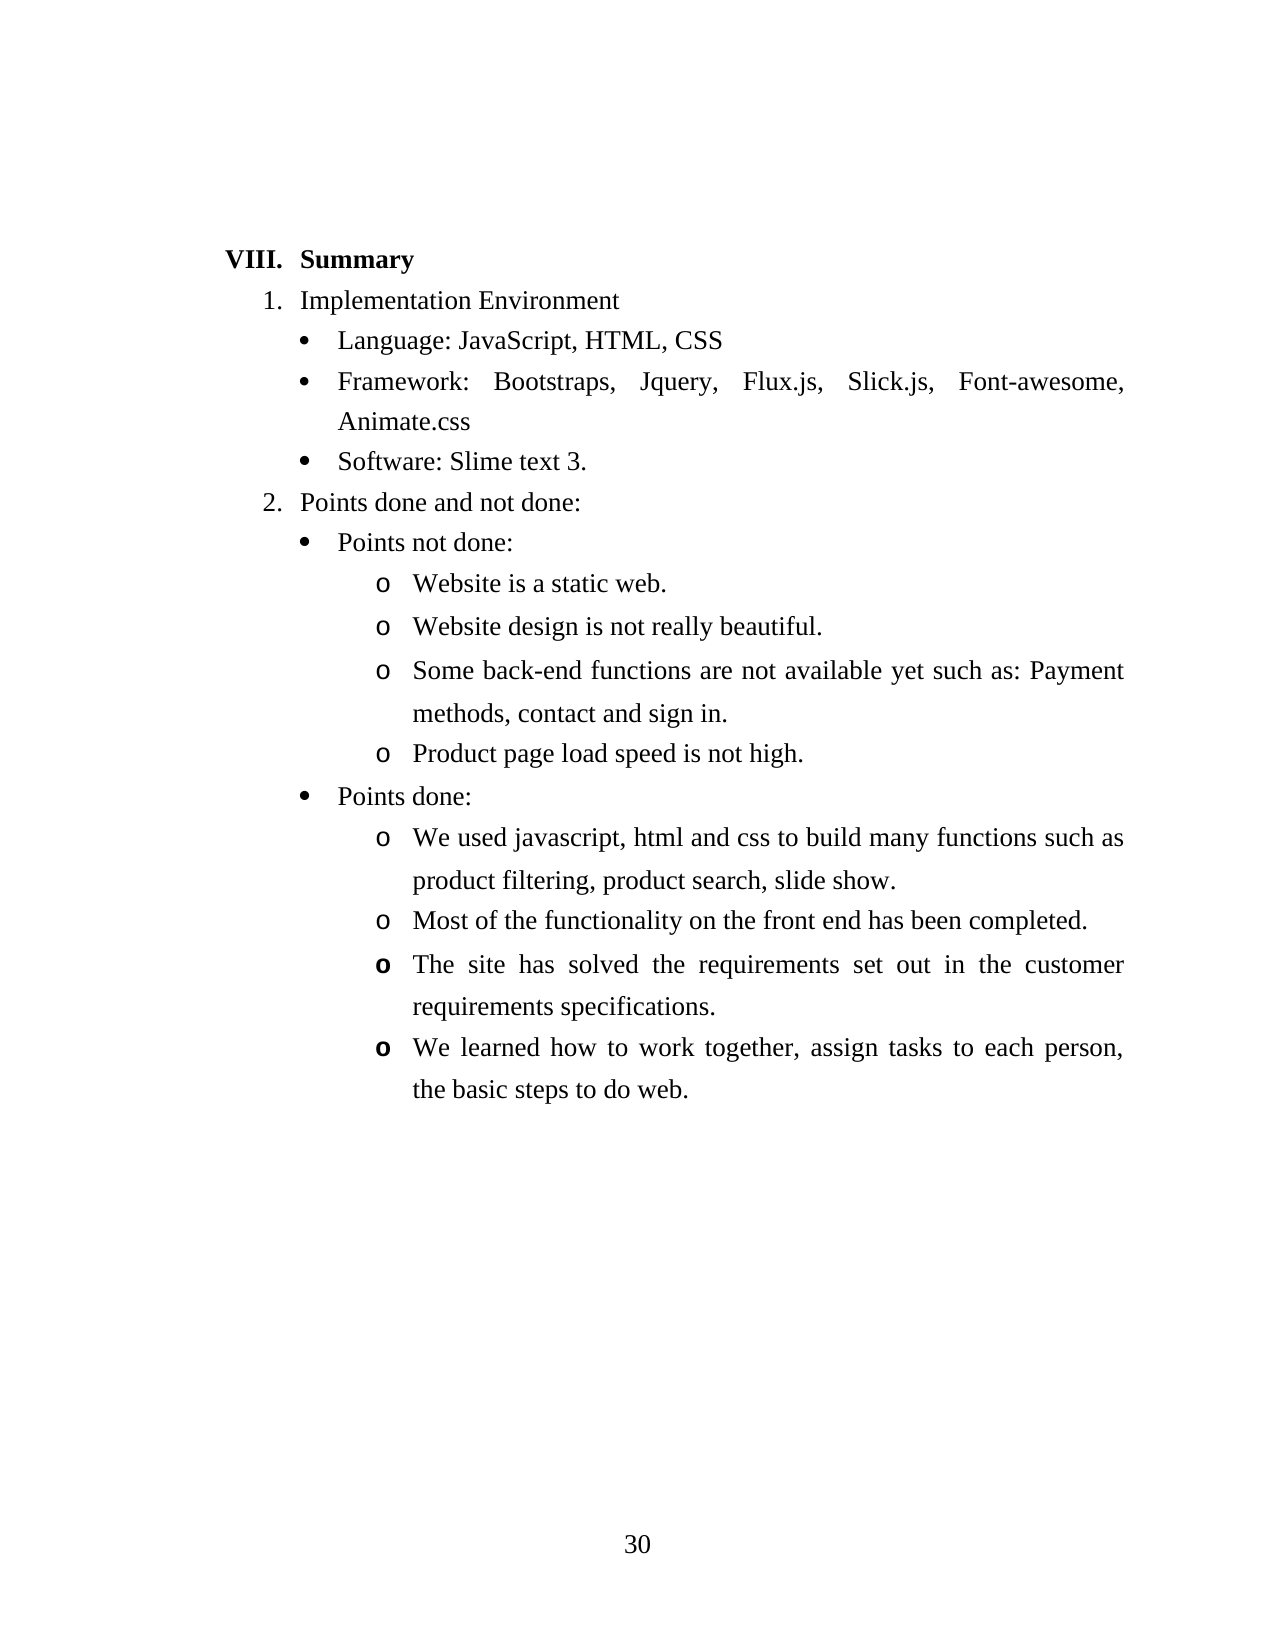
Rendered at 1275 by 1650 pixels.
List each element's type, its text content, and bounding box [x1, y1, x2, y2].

list Software: Slime text 3. [300, 445, 1125, 477]
list Implementation Environment [262, 284, 1125, 315]
list Some back-end functions are not available yet such as: Payment methods, contact and sign in. [375, 654, 1125, 728]
list Language: JavaScript, HTML, CSS [300, 324, 1125, 355]
list The site has solved the requirements set out in the customer requirements specifications. [375, 948, 1125, 1022]
list Website design is not really beautiful. [375, 611, 1125, 644]
list Product page load speed is not high. [375, 737, 1125, 771]
list Summary [225, 243, 1125, 274]
list Framework: Bootstraps, Jquery, Flux.js, Slick.js, Font-awesome, Animate.css [300, 364, 1125, 436]
list We used javascript, html and css to build many functions such as product filtering, product search, slide show. [375, 821, 1125, 895]
list Points done: [300, 781, 1125, 812]
list Points done and not done: [262, 486, 1125, 517]
list Most of the functionality on the front end has been completed. [375, 904, 1125, 938]
list Website is a static web. [375, 567, 1125, 601]
list Points not done: [300, 526, 1125, 558]
list We learned how to work together, assign tasks to each person, the basic steps to do web. [375, 1031, 1125, 1105]
